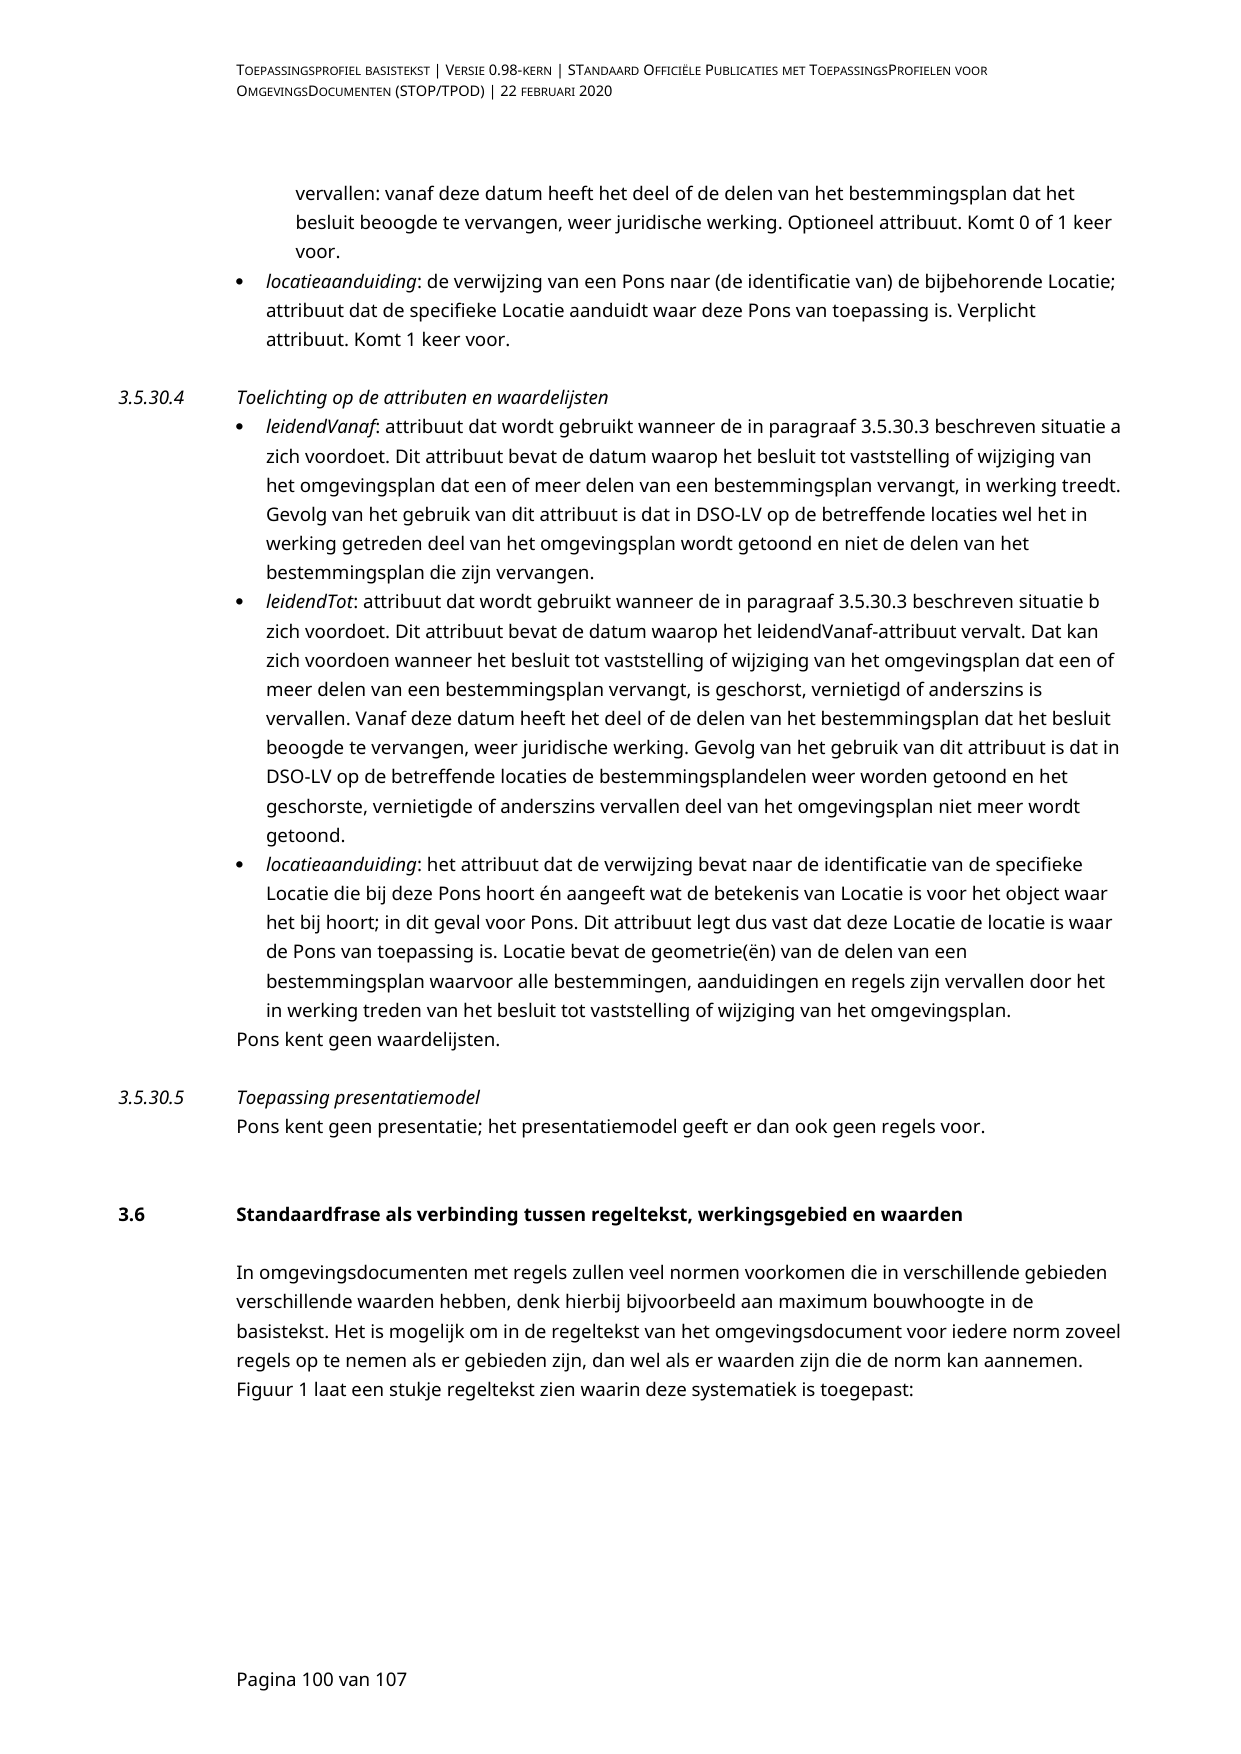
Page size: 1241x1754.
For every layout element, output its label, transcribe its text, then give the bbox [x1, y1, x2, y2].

text locatieaanduiding: het attribuut dat de verwijzing bevat naar de identificatie van de specifieke Locatie die bij deze Pons hoort én aangeeft wat de betekenis van Locatie is voor het object waar het bij hoort; in dit geval voor Pons. Dit attribuut legt dus vast dat deze Locatie de locatie is waar de Pons van toepassing is. Locatie bevat de geometrie(ën) van de delen van een bestemmingsplan waarvoor alle bestemmingen, aanduidingen en regels zijn vervallen door het in werking treden van het besluit tot vaststelling of wijziging van het omgevingsplan. [236, 848, 1122, 1023]
subtitle Standaardfrase als verbinding tussen regeltekst, werkingsgebied en waarden [118, 1198, 1122, 1227]
text leidendVanaf: attribuut dat wordt gebruikt wanneer de in paragraaf 6.5.30.3 beschreven situatie a zich voordoet. Dit attribuut bevat de datum waarop het besluit tot vaststelling of wijziging van het omgevingsplan dat een of meer delen van een bestemmingsplan vervangt, in werking treedt. Gevolg van het gebruik van dit attribuut is dat in DSO-LV op de betreffende locaties wel het in werking getreden deel van het omgevingsplan wordt getoond en niet de delen van het bestemmingsplan die zijn vervangen. [236, 411, 1122, 586]
text Pons kent geen presentatie; het presentatiemodel geeft er dan ook geen regels voor. [236, 1111, 1122, 1140]
text leidendTot: attribuut dat wordt gebruikt wanneer de in paragraaf 6.5.30.3 beschreven situatie b zich voordoet. Dit attribuut bevat de datum waarop het leidendVanaf-attribuut vervalt. Dat kan zich voordoen wanneer het besluit tot vaststelling of wijziging van het omgevingsplan dat een of meer delen van een bestemmingsplan vervangt, is geschorst, vernietigd of anderszins is vervallen. Vanaf deze datum heeft het deel of de delen van het bestemmingsplan dat het besluit beoogde te vervangen, weer juridische werking. Gevolg van het gebruik van dit attribuut is dat in DSO-LV op de betreffende locaties de bestemmingsplandelen weer worden getoond en het geschorste, vernietigde of anderszins vervallen deel van het omgevingsplan niet meer wordt getoond. [236, 586, 1122, 848]
text locatieaanduiding: de verwijzing van een Pons naar (de identificatie van) de bijbehorende Locatie; attribuut dat de specifieke Locatie aanduidt waar deze Pons van toepassing is. Verplicht attribuut. Komt 1 keer voor. [236, 265, 1122, 352]
text In omgevingsdocumenten met regels zullen veel normen voorkomen die in verschillende gebieden verschillende waarden hebben, denk hierbij bijvoorbeeld aan maximum bouwhoogte in de basistekst. Het is mogelijk om in de regeltekst van het omgevingsdocument voor iedere norm zoveel regels op te nemen als er gebieden zijn, dan wel als er waarden zijn die de norm kan aannemen. Figuur 28 laat een stukje regeltekst zien waarin deze systematiek is toegepast: [236, 1256, 1122, 1402]
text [266, 177, 1122, 265]
subtitle Toelichting op de attributen en waardelijsten [118, 381, 1122, 411]
text Pons kent geen waardelijsten. [236, 1023, 1122, 1052]
subtitle Toepassing presentatiemodel [118, 1081, 1122, 1111]
